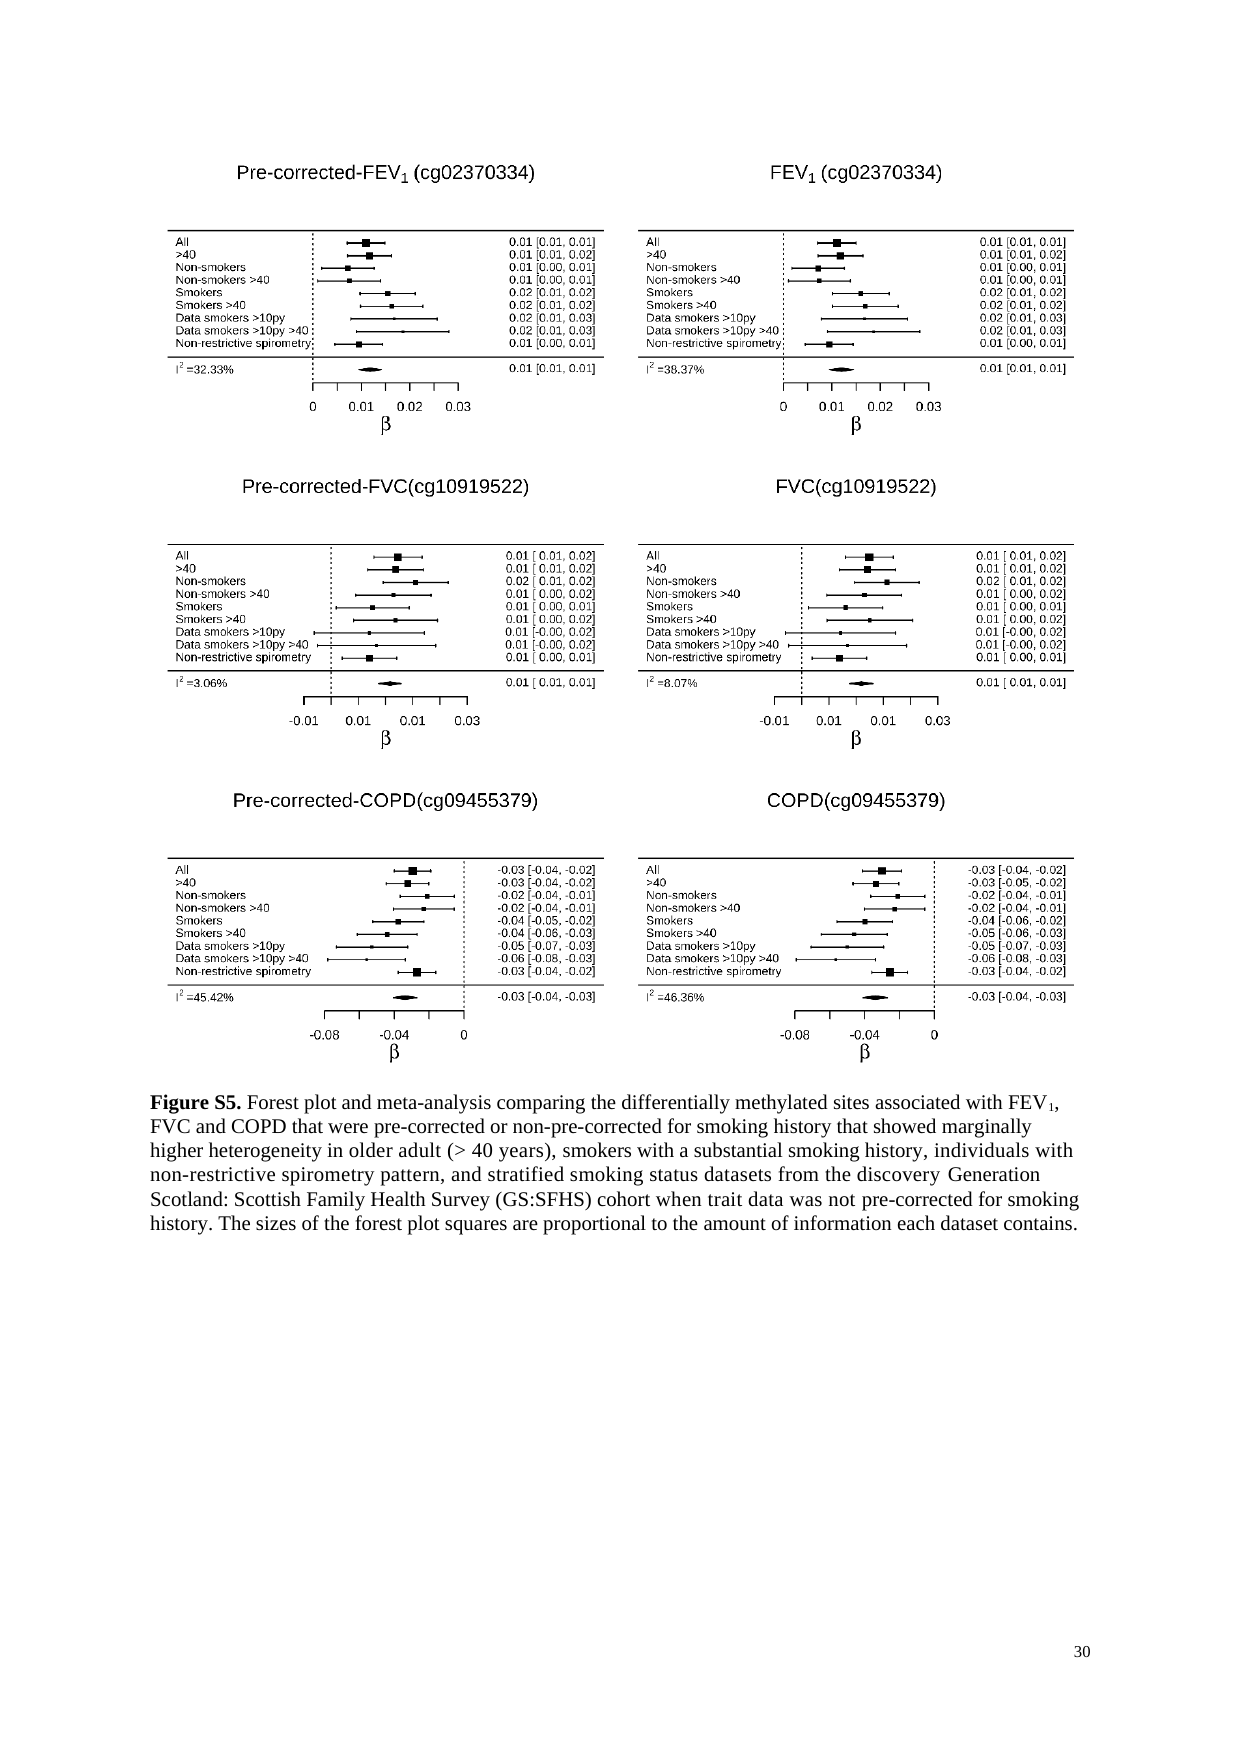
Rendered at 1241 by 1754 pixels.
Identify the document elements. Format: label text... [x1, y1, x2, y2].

picture [150, 150, 1091, 1091]
text Figure S5. Forest plot and meta-analysis comparing the differentially methylated sites associated with FEV1, FVC and COPD that were pre-corrected or non-pre-corrected for smoking history that showed marginally higher heterogeneity in older adult (> 40 years), smokers with a substantial smoking history, individuals with non-restrictive spirometry pattern, and stratified smoking status datasets from the discovery Generation Scotland: Scottish Family Health Survey (GS:SFHS) cohort when trait data was not pre-corrected for smoking history. The sizes of the forest plot squares are proportional to the amount of information each dataset contains. [150, 1091, 1090, 1234]
